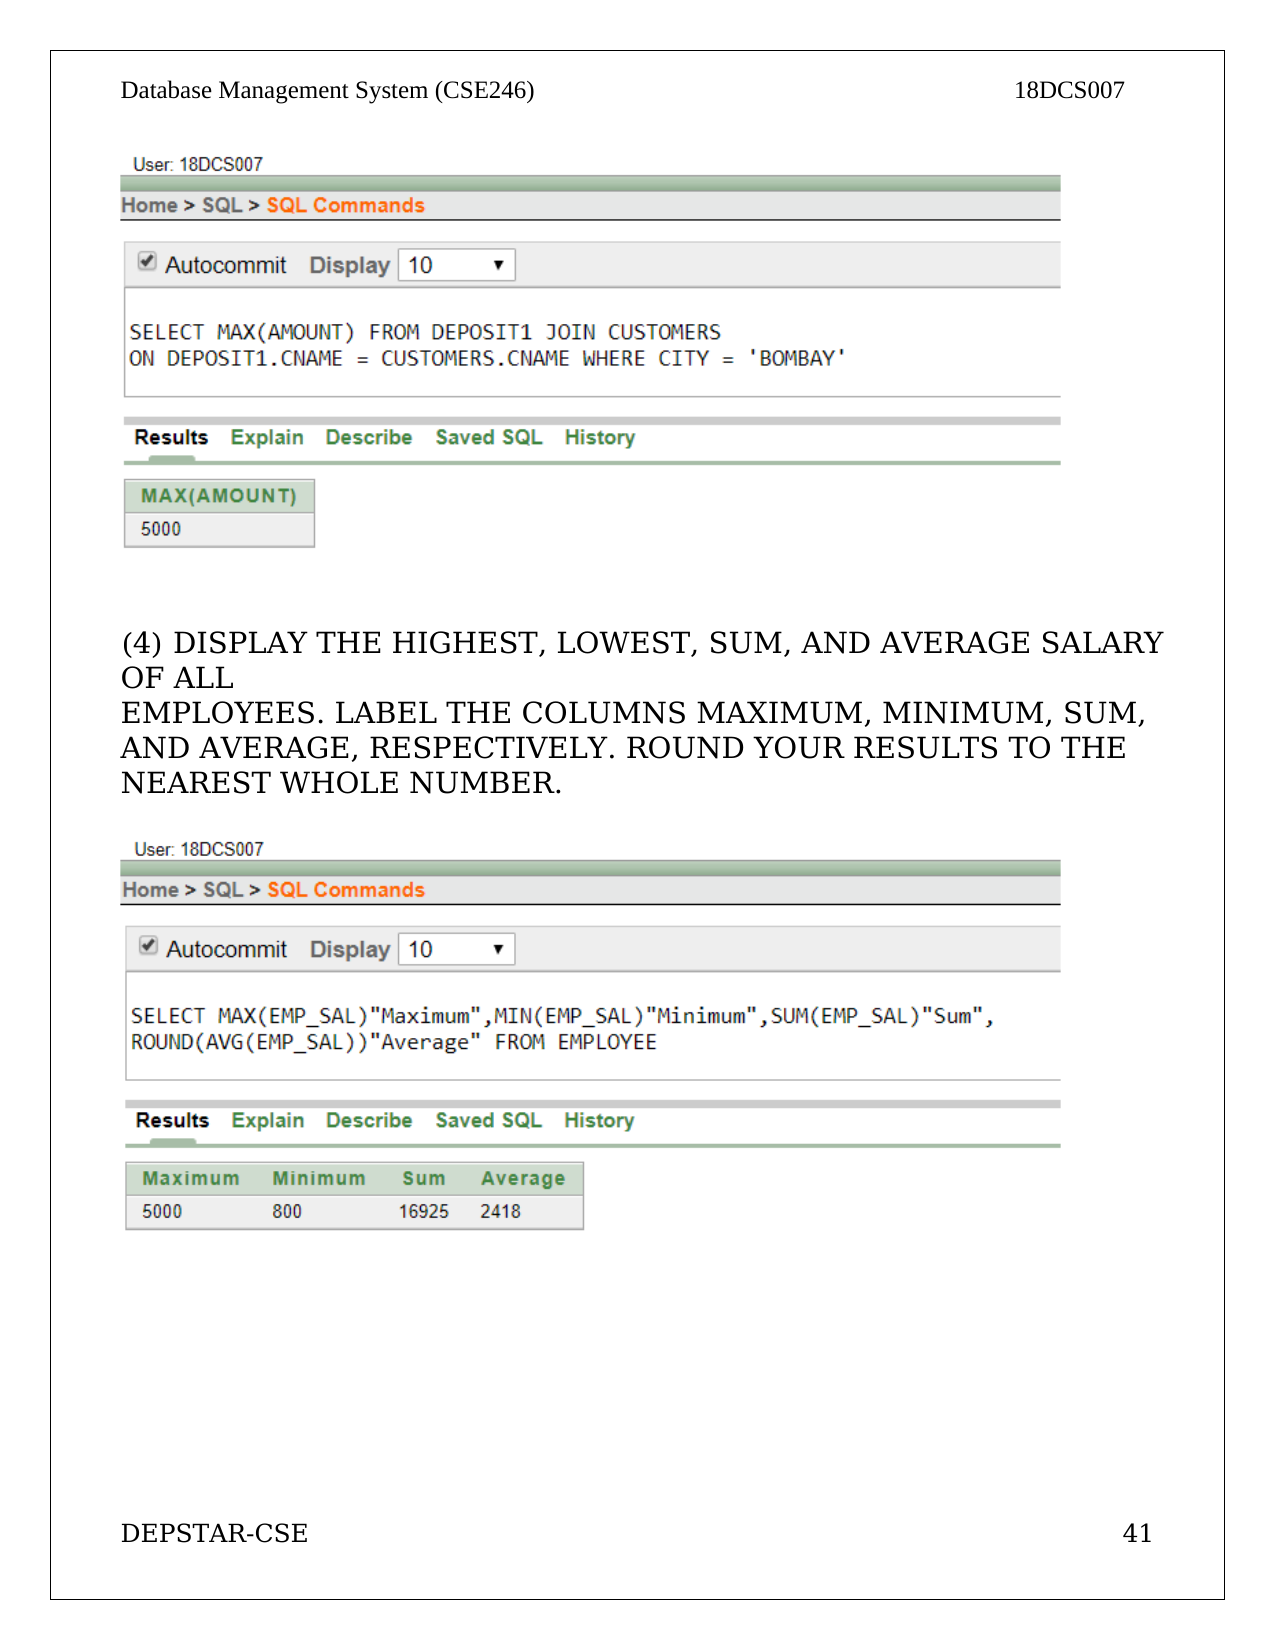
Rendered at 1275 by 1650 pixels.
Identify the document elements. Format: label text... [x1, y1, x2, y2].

text (4) DISPLAY THE HIGHEST, LOWEST, SUM, AND AVERAGE SALARY OF ALL [120, 624, 1167, 694]
picture [120, 834, 1061, 1240]
picture [120, 150, 1061, 555]
text EMPLOYEES. LABEL THE COLUMNS MAXIMUM, MINIMUM, SUM, AND AVERAGE, RESPECTIVELY. ROUND YOUR RESULTS TO THE NEAREST WHOLE NUMBER. [120, 694, 1167, 799]
